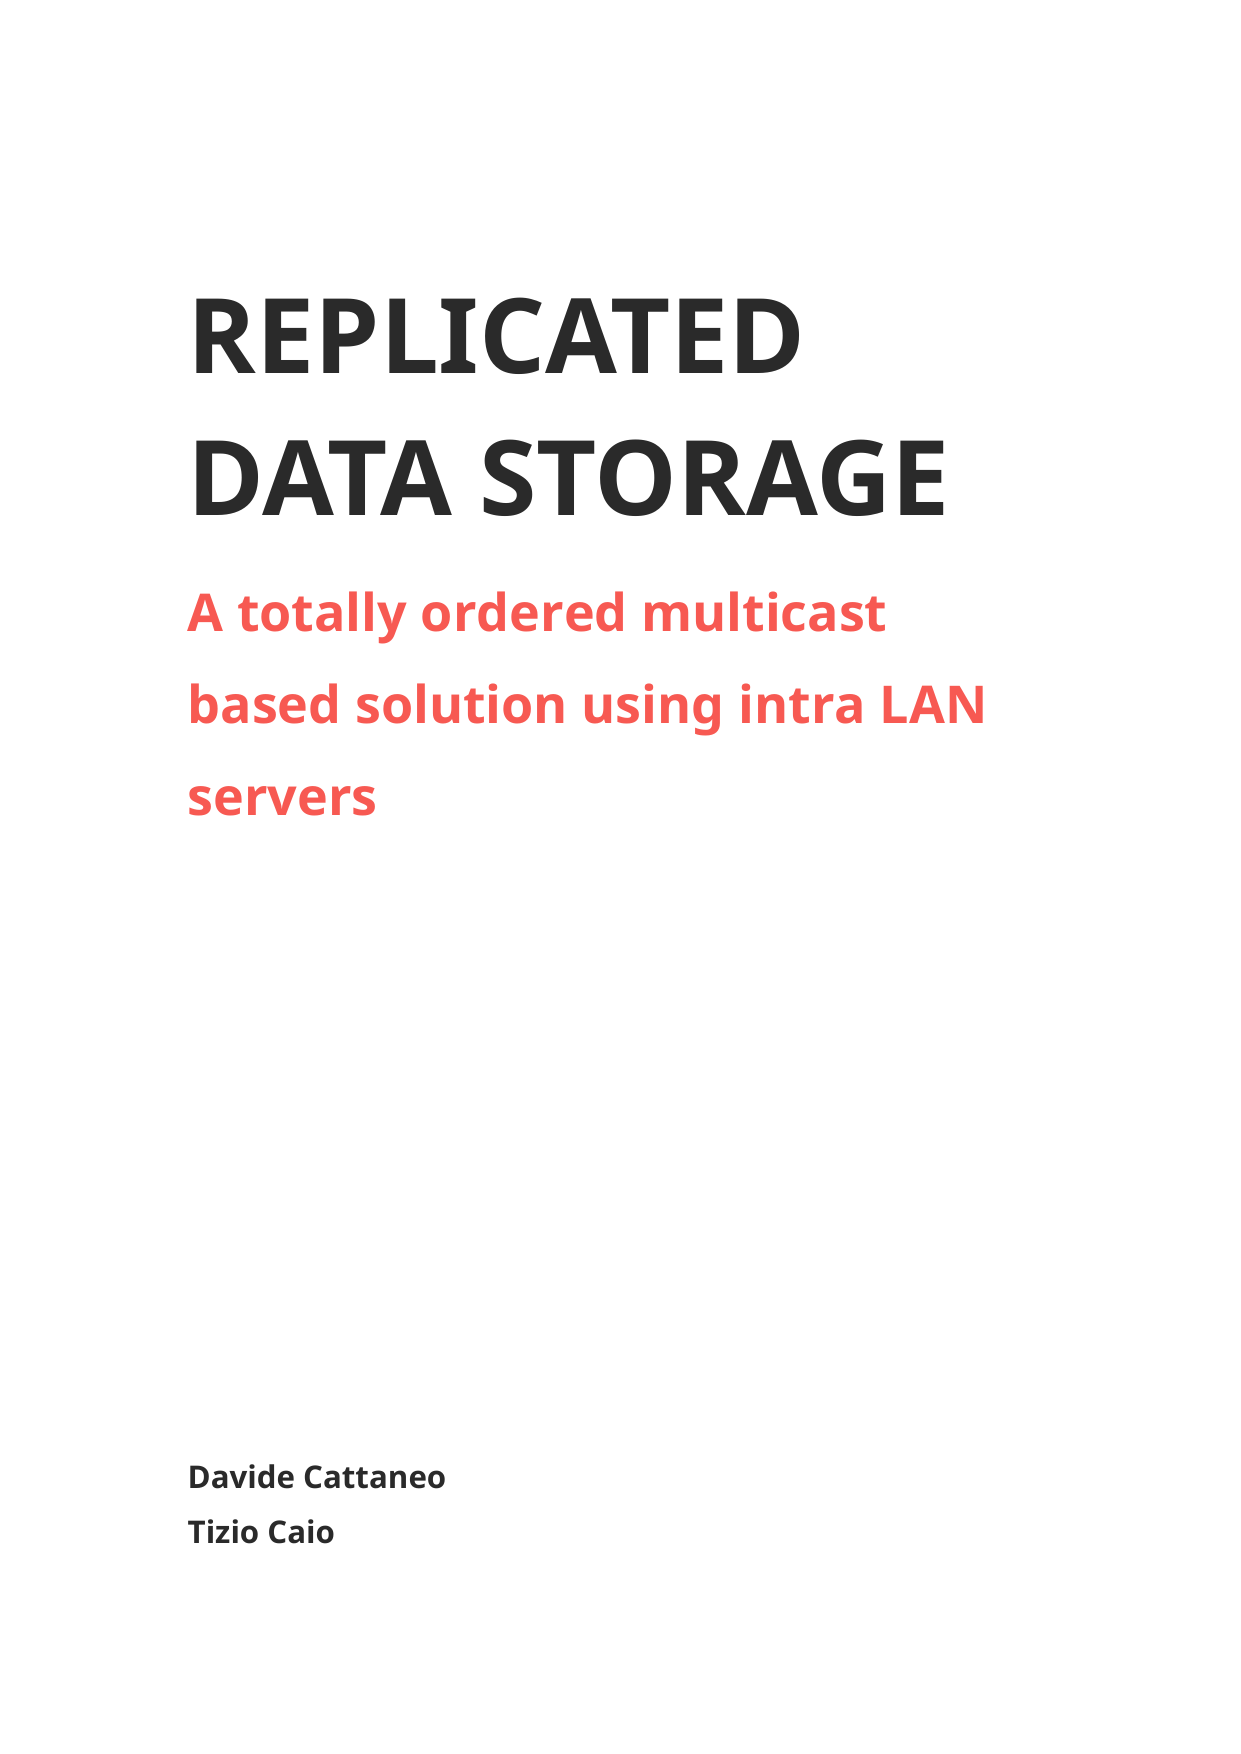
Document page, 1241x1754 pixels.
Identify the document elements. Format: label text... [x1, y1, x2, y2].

title Replicated data storage [187, 262, 1048, 546]
text Davide Cattaneo [187, 1454, 1048, 1497]
text Tizio Caio [187, 1510, 1048, 1552]
subtitle A totally ordered multicast based solution using intra LAN servers [187, 575, 1048, 831]
